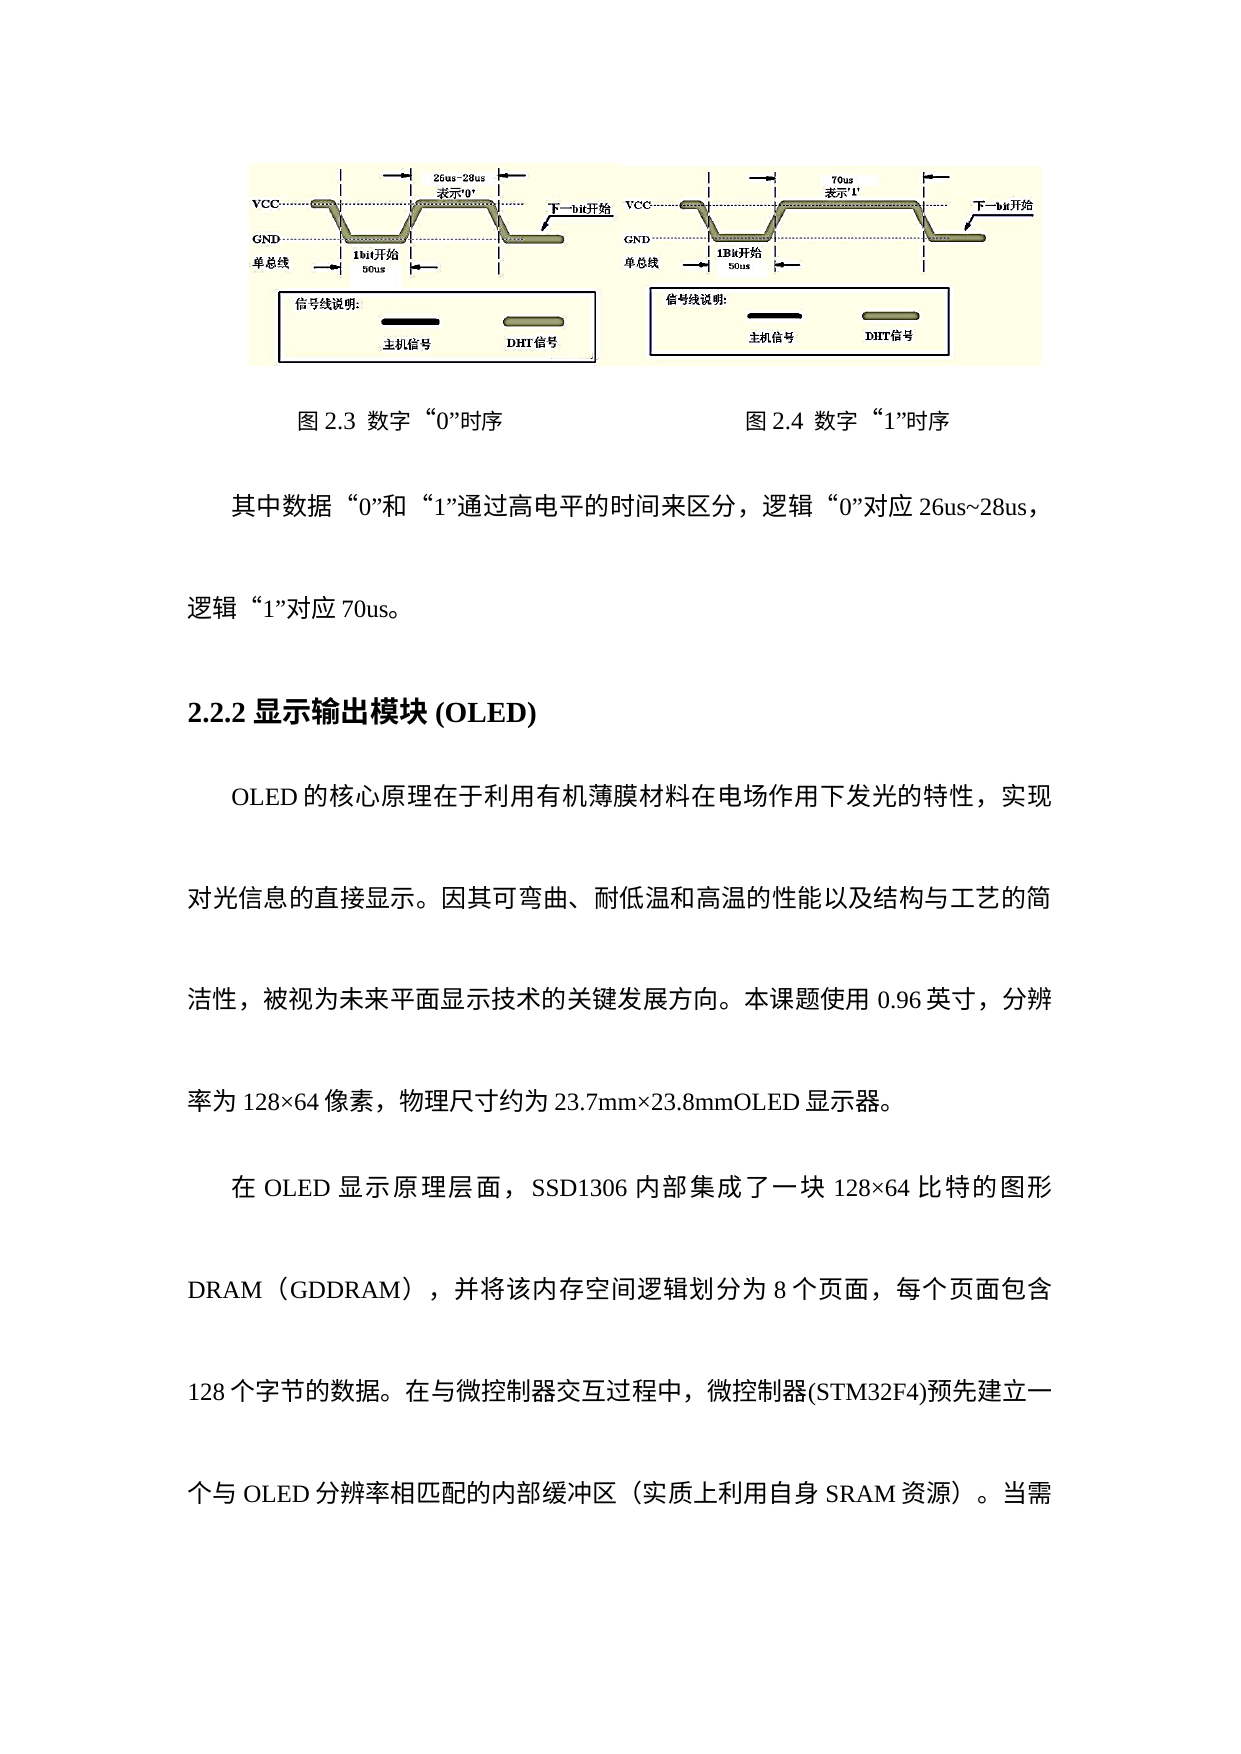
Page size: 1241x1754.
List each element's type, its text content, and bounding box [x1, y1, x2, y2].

text 2.2.2 显示输出模块 (OLED) [187, 676, 1053, 743]
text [187, 1152, 1053, 1526]
picture [248, 163, 1042, 366]
text 图 2.3 数字“0”时序 图 2.4 数字“1”时序 [187, 384, 1053, 452]
text OLED的核心原理在于利用有机薄膜材料在电场作用下发光的特性，实现对光信息的直接显示。因其可弯曲、耐低温和高温的性能以及结构与工艺的简洁性，被视为未来平面显示技术的关键发展方向。本课题使用0.96英寸，分辨率为128×64像素，物理尺寸约为23.7mm×23.8mmOLED显示器。 [187, 760, 1053, 1134]
text 其中数据“0”和“1”通过高电平的时间来区分，逻辑“0”对应26us~28us，逻辑“1”对应70us。 [187, 471, 1053, 640]
